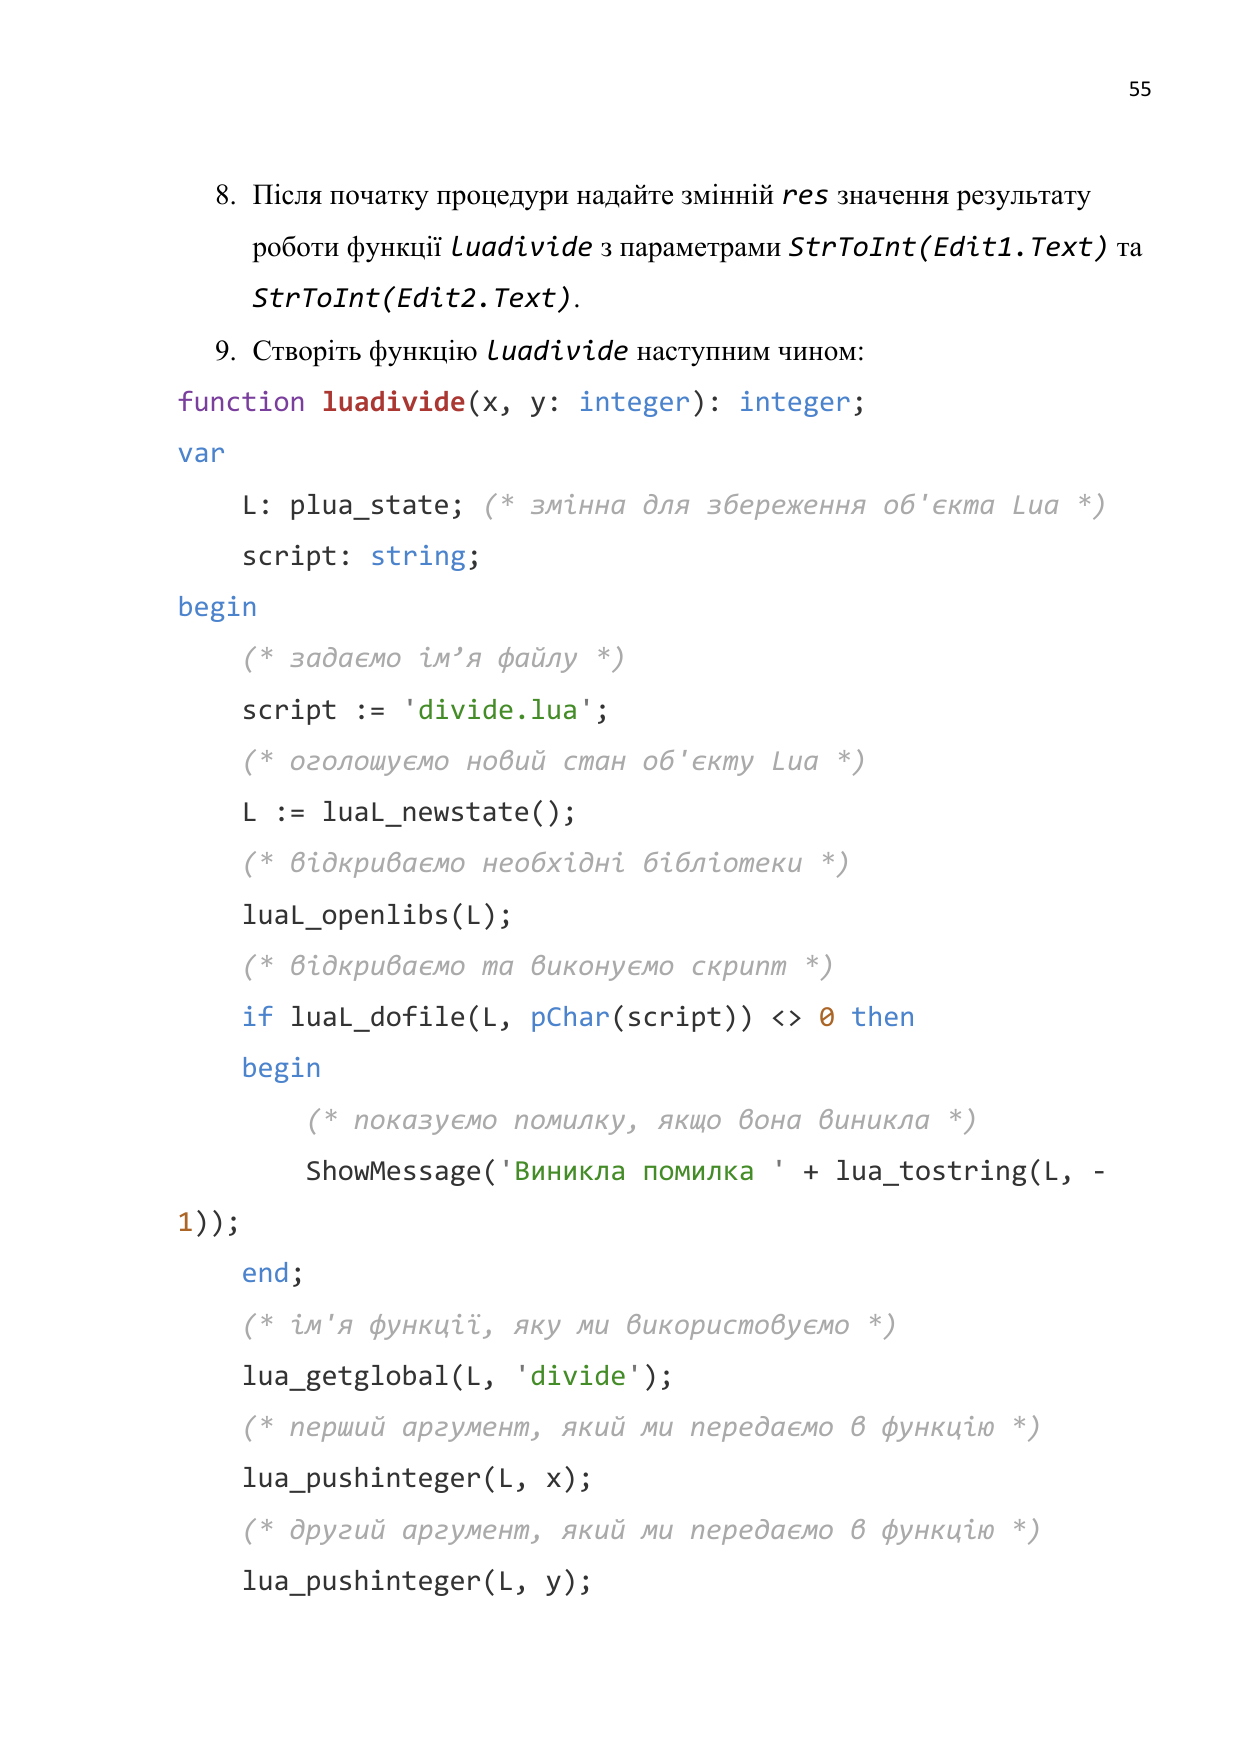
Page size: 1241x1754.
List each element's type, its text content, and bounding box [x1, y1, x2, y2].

text luaL_openlibs(L); [177, 897, 1152, 932]
text (* показуємо помилку, якщо вона виникла *) [177, 1102, 1152, 1137]
text (* відкриваємо необхідні бібліотеки *) [177, 846, 1152, 880]
text begin [177, 590, 1152, 624]
text lua_pushinteger(L, x); [177, 1461, 1152, 1495]
text begin [177, 1051, 1152, 1085]
text var [177, 436, 1152, 470]
text L: plua_state; (* змінна для збереження об'єкта Lua *) [177, 487, 1152, 522]
text lua_pushinteger(L, y); [177, 1564, 1152, 1598]
text ShowMessage('Виникла помилка ' + lua_tostring(L, -1)); [177, 1154, 1152, 1239]
list Створіть функцію luadivide наступним чином: [215, 333, 1152, 367]
text (* задаємо ім’я файлу *) [177, 641, 1152, 675]
text function luadivide(x, y: integer): integer; [177, 385, 1152, 419]
text (* другий аргумент, який ми передаємо в функцію *) [177, 1512, 1152, 1547]
text (* оголошуємо новий стан об'єкту Lua *) [177, 744, 1152, 778]
list Після початку процедури надайте змінній res значення результату роботи функції luadivide з параметрами StrToInt(Edit1.Text) та StrToInt(Edit2.Text). [215, 177, 1152, 315]
text lua_getglobal(L, 'divide'); [177, 1359, 1152, 1393]
text (* перший аргумент, який ми передаємо в функцію *) [177, 1410, 1152, 1444]
text (* ім'я функції, яку ми використовуємо *) [177, 1307, 1152, 1342]
text L := luaL_newstate(); [177, 795, 1152, 829]
text script: string; [177, 539, 1152, 573]
text (* відкриваємо та виконуємо скрипт *) [177, 949, 1152, 983]
text end; [177, 1256, 1152, 1290]
text if luaL_dofile(L, pChar(script)) <> 0 then [177, 1000, 1152, 1034]
text script := 'divide.lua'; [177, 692, 1152, 727]
